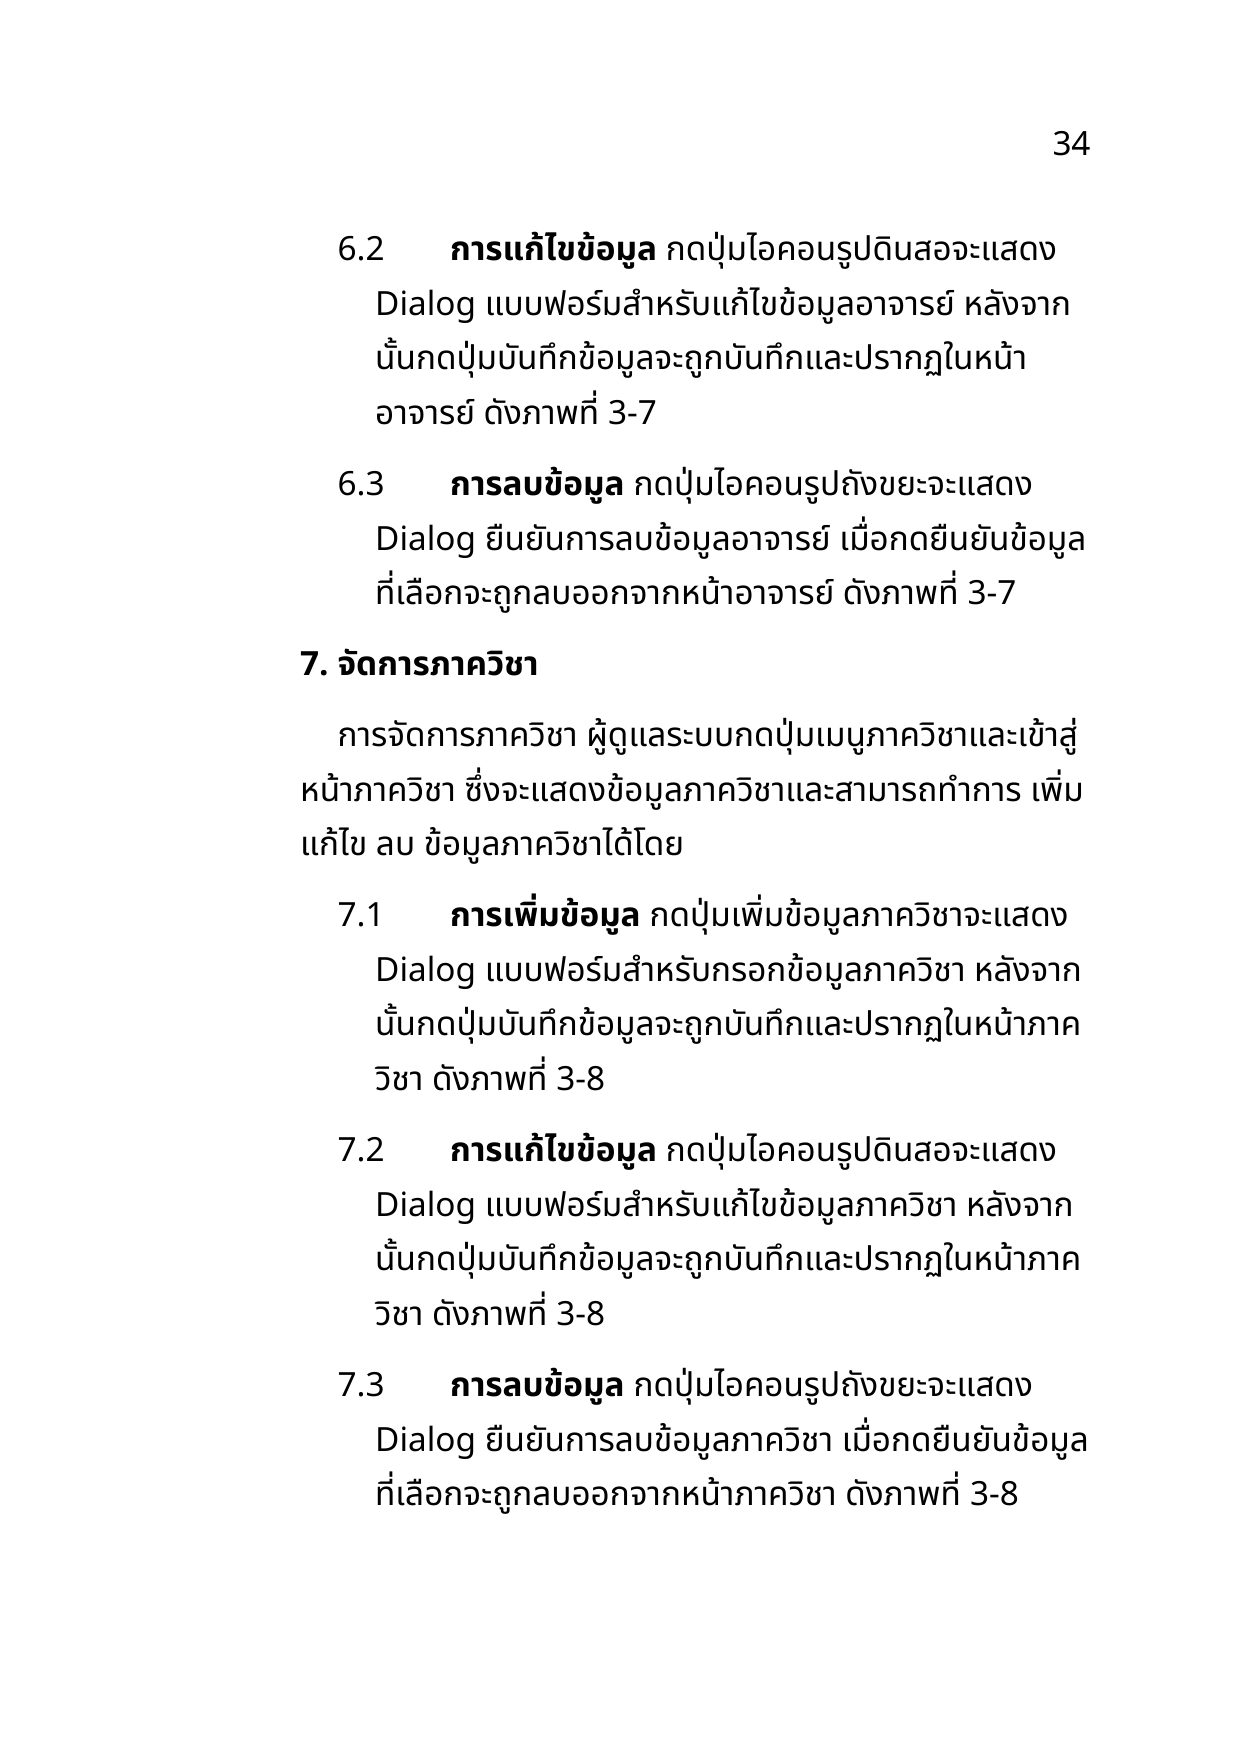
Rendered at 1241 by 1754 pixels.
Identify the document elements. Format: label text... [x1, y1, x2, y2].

text การจัดการภาควิชา ผู้ดูแลระบบกดปุ่มเมนูภาควิชาและเข้าสู่หน้าภาควิชา ซึ่งจะแสดงข้อมูลภาควิชาและสามารถทำการ เพิ่ม แก้ไข ลบ ข้อมูลภาควิชาได้โดย [300, 711, 1090, 871]
text 7.1 การเพิ่มข้อมูล กดปุ่มเพิ่มข้อมูลภาควิชาจะแสดง Dialog แบบฟอร์มสำหรับกรอกข้อมูลภาควิชา หลังจากนั้นกดปุ่มบันทึกข้อมูลจะถูกบันทึกและปรากฏในหน้าภาควิชา ดังภาพที่ 3-8 [337, 891, 1090, 1105]
text 7.2 การแก้ไขข้อมูล กดปุ่มไอคอนรูปดินสอจะแสดง Dialog แบบฟอร์มสำหรับแก้ไขข้อมูลภาควิชา หลังจากนั้นกดปุ่มบันทึกข้อมูลจะถูกบันทึกและปรากฏในหน้าภาควิชา ดังภาพที่ 3-8 [337, 1126, 1090, 1340]
list จัดการภาควิชา [300, 640, 1090, 691]
text 6.2 การแก้ไขข้อมูล กดปุ่มไอคอนรูปดินสอจะแสดง Dialog แบบฟอร์มสำหรับแก้ไขข้อมูลอาจารย์ หลังจากนั้นกดปุ่มบันทึกข้อมูลจะถูกบันทึกและปรากฏในหน้าอาจารย์ ดังภาพที่ 3-7 [337, 225, 1090, 439]
text 7.3 การลบข้อมูล กดปุ่มไอคอนรูปถังขยะจะแสดง Dialog ยืนยันการลบข้อมูลภาควิชา เมื่อกดยืนยันข้อมูลที่เลือกจะถูกลบออกจากหน้าภาควิชา ดังภาพที่ 3-8 [337, 1361, 1090, 1521]
text 6.3 การลบข้อมูล กดปุ่มไอคอนรูปถังขยะจะแสดง Dialog ยืนยันการลบข้อมูลอาจารย์ เมื่อกดยืนยันข้อมูลที่เลือกจะถูกลบออกจากหน้าอาจารย์ ดังภาพที่ 3-7 [337, 460, 1090, 619]
